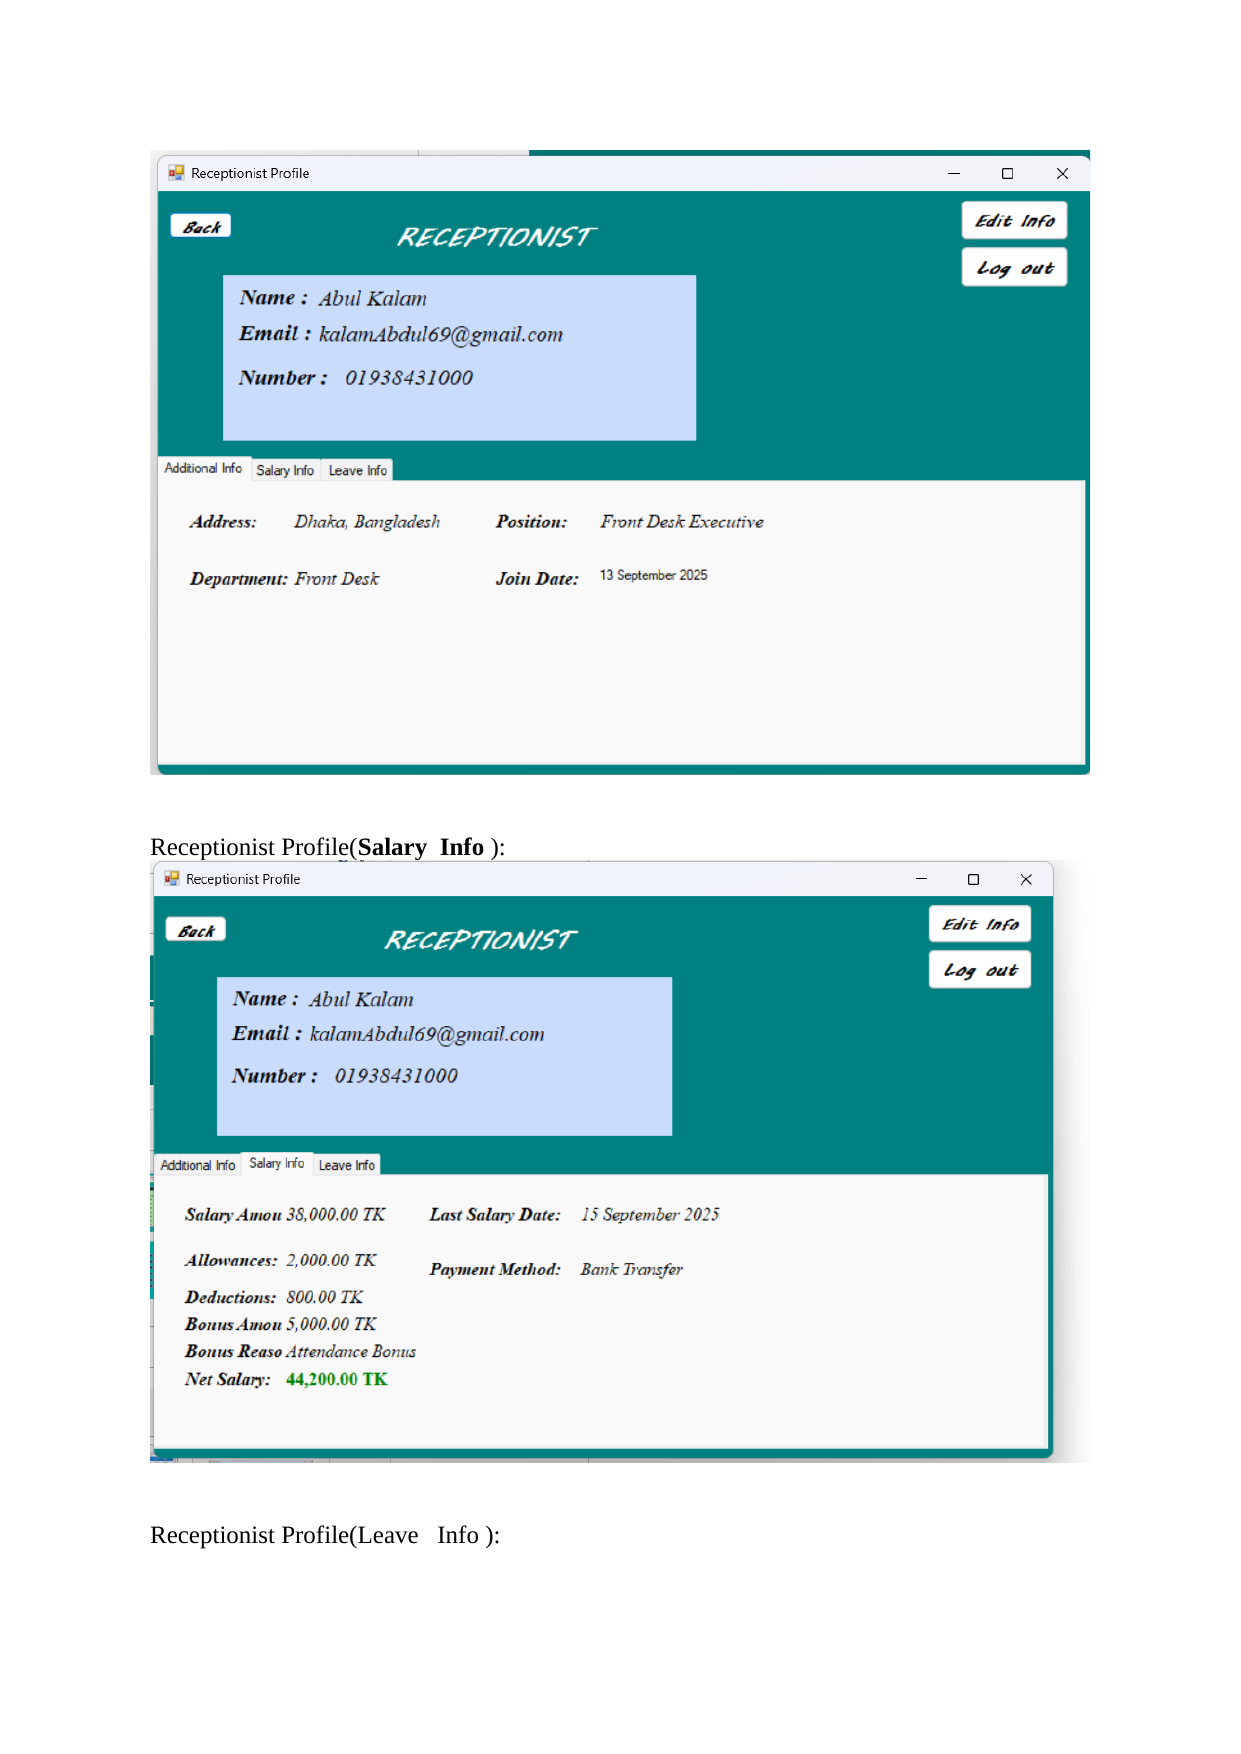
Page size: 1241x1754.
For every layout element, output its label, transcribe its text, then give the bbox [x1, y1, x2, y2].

picture [150, 860, 1091, 1463]
text Receptionist Profile(Leave Info ): [150, 1520, 1090, 1549]
text Receptionist Profile(Salary Info ): [150, 832, 1090, 860]
picture [150, 150, 1091, 775]
